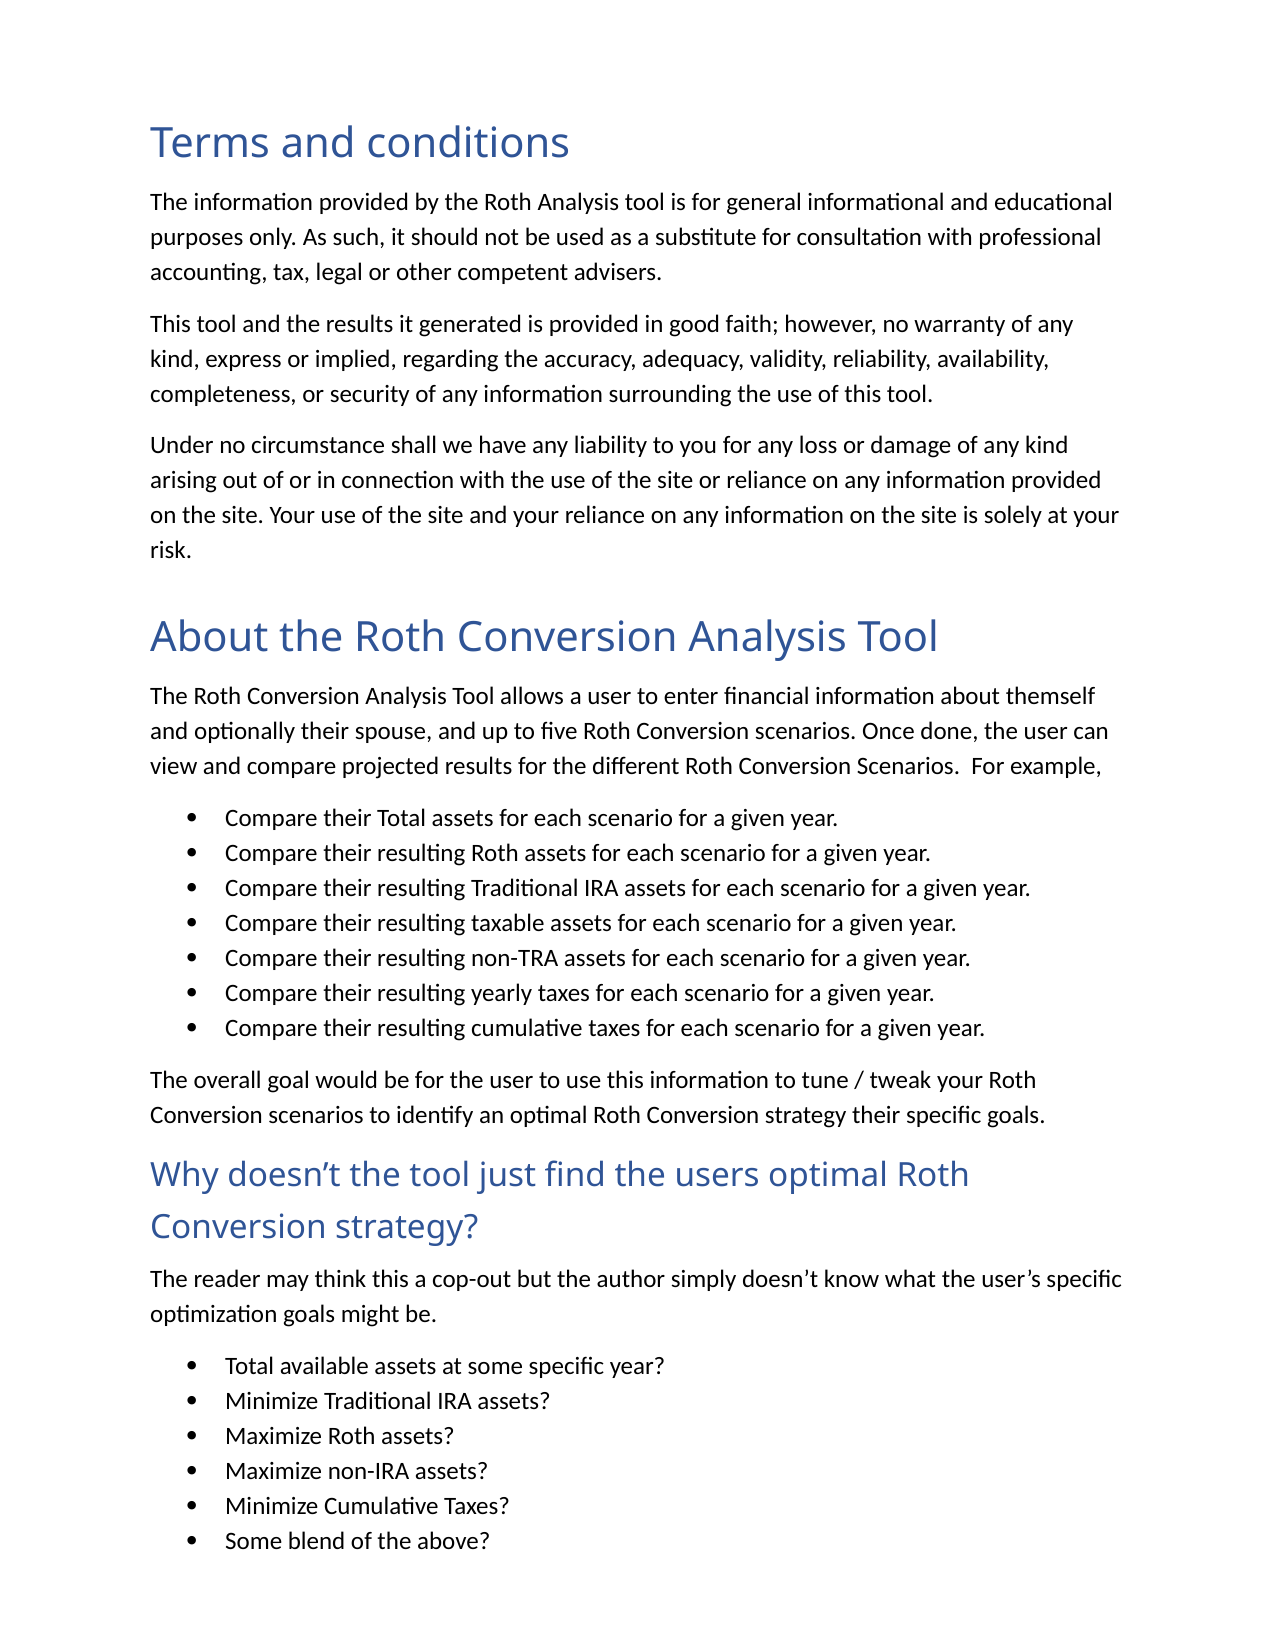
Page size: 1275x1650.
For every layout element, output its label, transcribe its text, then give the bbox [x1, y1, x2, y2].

text This tool and the results it generated is provided in good faith; however, no warranty of any kind, express or implied, regarding the accuracy, adequacy, validity, reliability, availability, completeness, or security of any information surrounding the use of this tool. [150, 308, 1125, 408]
text The Roth Conversion Analysis Tool allows a user to enter financial information about themself and optionally their spouse, and up to five Roth Conversion scenarios. Once done, the user can view and compare projected results for the different Roth Conversion Scenarios. For example, [150, 680, 1125, 781]
list Compare their resulting yearly taxes for each scenario for a given year. [187, 977, 1125, 1008]
list Maximize Roth assets? [187, 1420, 1125, 1450]
list Compare their resulting cumulative taxes for each scenario for a given year. [187, 1012, 1125, 1043]
list Compare their resulting taxable assets for each scenario for a given year. [187, 907, 1125, 938]
list Minimize Cumulative Taxes? [187, 1490, 1125, 1520]
text The information provided by the Roth Analysis tool is for general informational and educational purposes only. As such, it should not be used as a substitute for consultation with professional accounting, tax, legal or other competent advisers. [150, 186, 1125, 287]
list Compare their resulting Traditional IRA assets for each scenario for a given year. [187, 872, 1125, 903]
text Under no circumstance shall we have any liability to you for any loss or damage of any kind arising out of or in connection with the use of the site or reliance on any information provided on the site. Your use of the site and your reliance on any information on the site is solely at your risk. [150, 429, 1125, 565]
list Compare their resulting non-TRA assets for each scenario for a given year. [187, 942, 1125, 973]
subtitle Terms and conditions [150, 112, 1125, 169]
list Minimize Traditional IRA assets? [187, 1385, 1125, 1415]
list Compare their resulting Roth assets for each scenario for a given year. [187, 837, 1125, 868]
list Some blend of the above? [187, 1525, 1125, 1555]
list Maximize non-IRA assets? [187, 1455, 1125, 1485]
list Compare their Total assets for each scenario for a given year. [187, 802, 1125, 833]
list Total available assets at some specific year? [187, 1350, 1125, 1380]
subtitle Why doesn’t the tool just find the users optimal Roth Conversion strategy? [150, 1150, 1125, 1248]
text The reader may think this a cop-out but the author simply doesn’t know what the user’s specific optimization goals might be. [150, 1263, 1125, 1329]
subtitle About the Roth Conversion Analysis Tool [150, 607, 1125, 664]
text The overall goal would be for the user to use this information to tune / tweak your Roth Conversion scenarios to identify an optimal Roth Conversion strategy their specific goals. [150, 1064, 1125, 1129]
